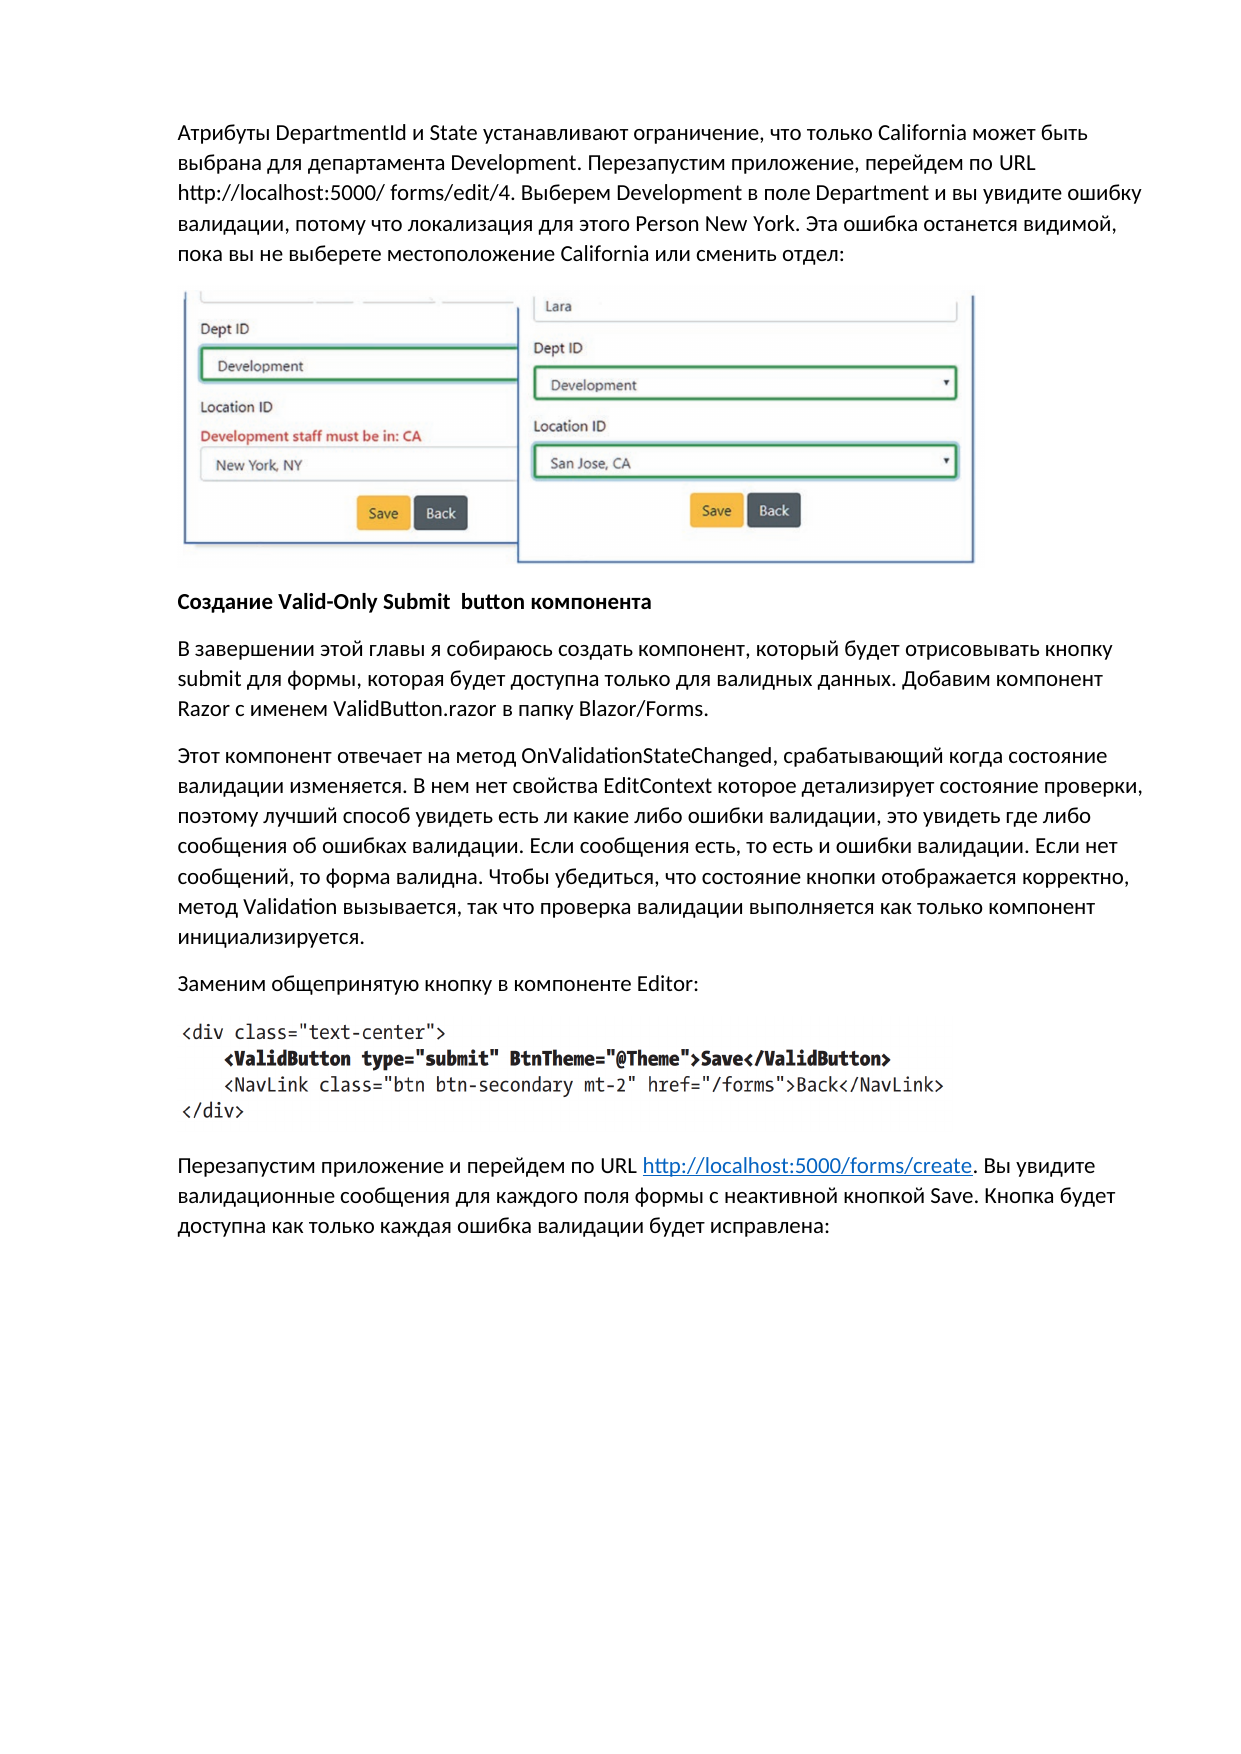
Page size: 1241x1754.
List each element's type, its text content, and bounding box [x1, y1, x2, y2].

text Перезапустим приложение и перейдем по URL http://localhost:5000/forms/create. Вы увидите валидационные сообщения для каждого поля формы с неактивной кнопкой Save. Кнопка будет доступна как только каждая ошибка валидации будет исправлена: [177, 1151, 1152, 1239]
text Заменим общепринятую кнопку в компоненте Editor: [177, 969, 1152, 997]
picture [177, 1016, 953, 1132]
text Создание Valid-Only Submit button компонента [177, 587, 1152, 615]
picture [177, 285, 986, 568]
text Атрибуты DepartmentId и State устанавливают ограничение, что только California может быть выбрана для департамента Development. Перезапустим приложение, перейдем по URL http://localhost:5000/ forms/edit/4. Выберем Development в поле Department и вы увидите ошибку валидации, потому что локализация для этого Person New York. Эта ошибка останется видимой, пока вы не выберете местоположение California или сменить отдел: [177, 118, 1152, 267]
text В завершении этой главы я собираюсь создать компонент, который будет отрисовывать кнопку submit для формы, которая будет доступна только для валидных данных. Добавим компонент Razor с именем ValidButton.razor в папку Blazor/Forms. [177, 634, 1152, 722]
text Этот компонент отвечает на метод OnValidationStateChanged, срабатывающий когда состояние валидации изменяется. В нем нет свойства EditContext которое детализирует состояние проверки, поэтому лучший способ увидеть есть ли какие либо ошибки валидации, это увидеть где либо сообщения об ошибках валидации. Если сообщения есть, то есть и ошибки валидации. Если нет сообщений, то форма валидна. Чтобы убедиться, что состояние кнопки отображается корректно, метод Validation вызывается, так что проверка валидации выполняется как только компонент инициализируется. [177, 741, 1152, 950]
